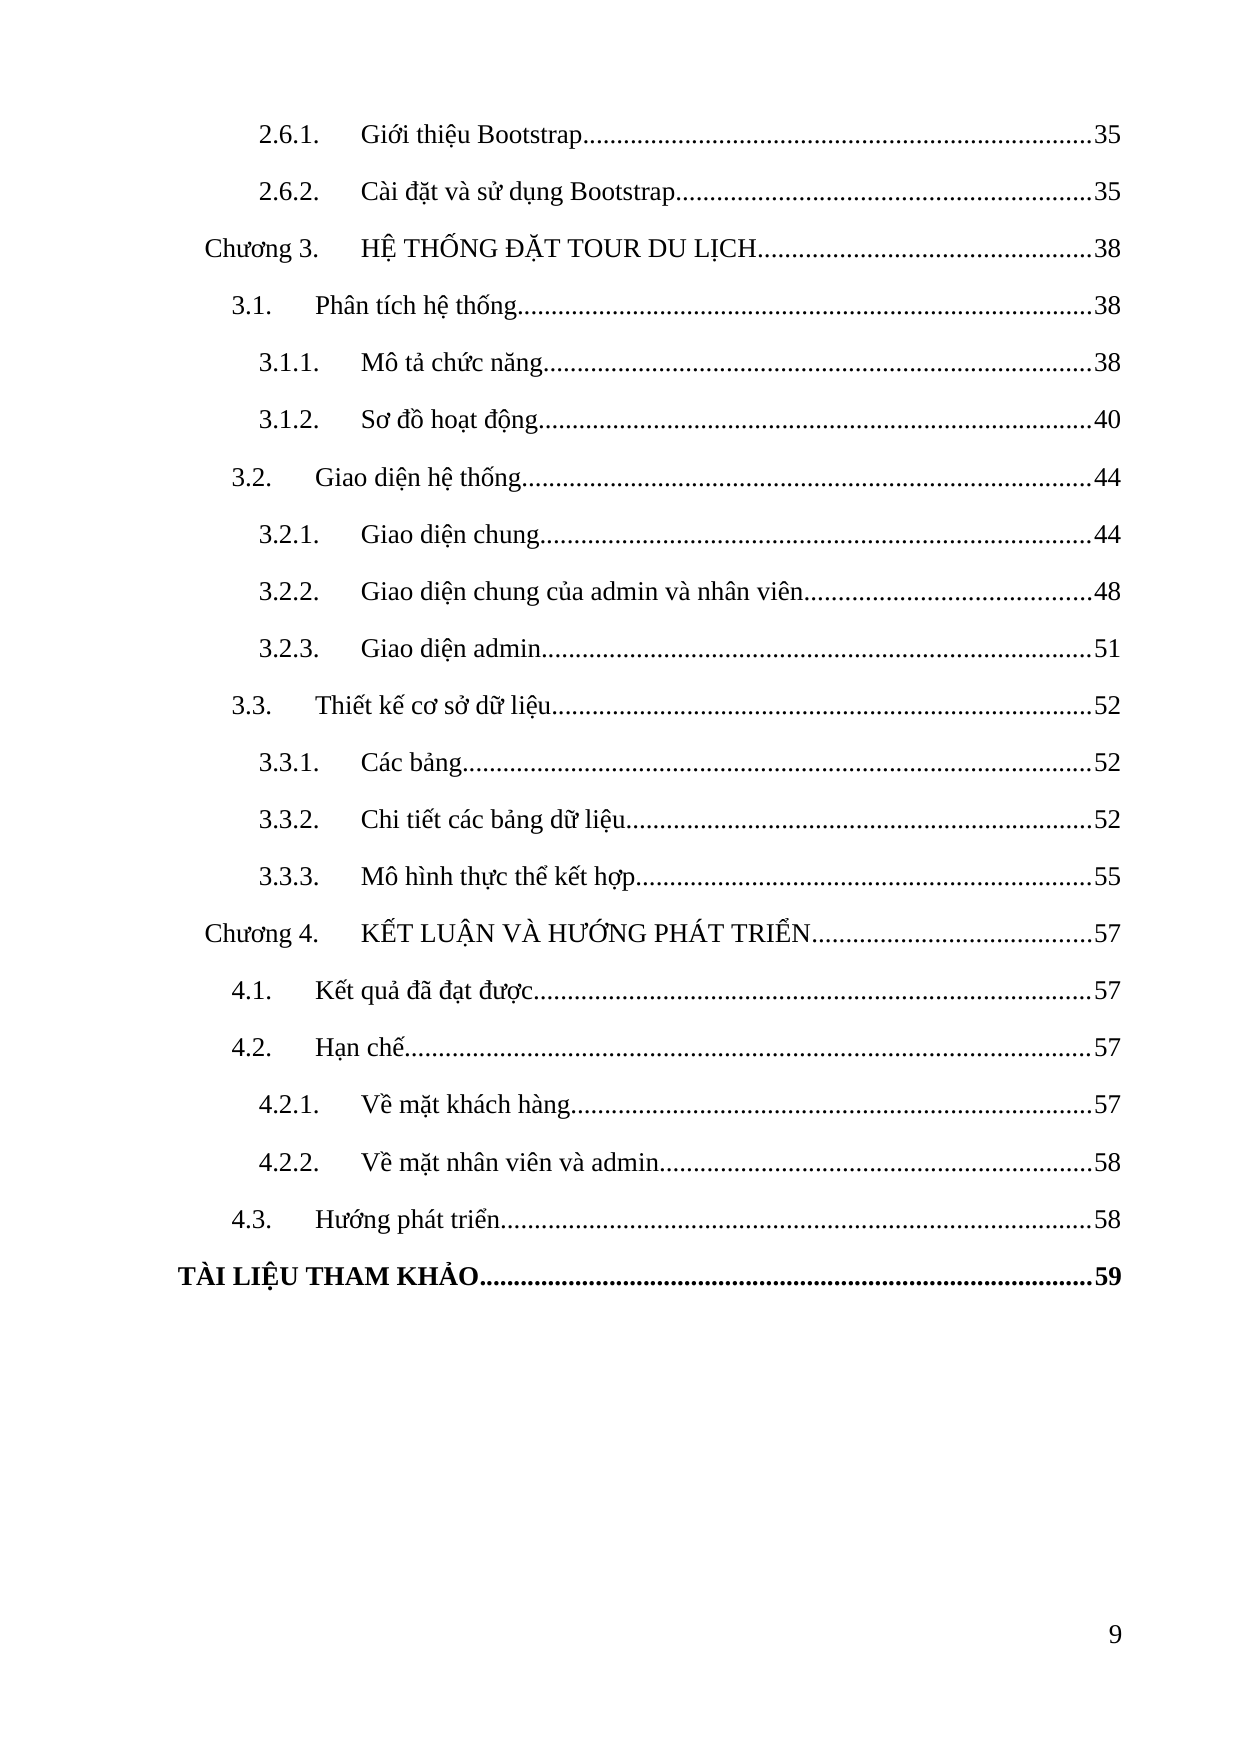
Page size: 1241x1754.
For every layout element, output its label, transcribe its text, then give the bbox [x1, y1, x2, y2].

text 3.3.3. Mô hình thực thể kết hợp 55 [258, 860, 1122, 891]
text 3.2. Giao diện hệ thống 44 [231, 461, 1122, 492]
text 3.1.2. Sơ đồ hoạt động 40 [258, 403, 1122, 435]
text 3.1.1. Mô tả chức năng 38 [258, 346, 1122, 378]
text 3.1. Phân tích hệ thống 38 [231, 289, 1122, 321]
text 4.2.2. Về mặt nhân viên và admin 58 [258, 1146, 1122, 1177]
text 4.1. Kết quả đã đạt được 57 [231, 974, 1122, 1006]
text 3.2.2. Giao diện chung của admin và nhân viên 48 [258, 575, 1122, 606]
text 2.6.1. Giới thiệu Bootstrap 35 [258, 118, 1122, 149]
text 4.3. Hướng phát triển 58 [231, 1203, 1122, 1234]
text 3.3.1. Các bảng 52 [258, 746, 1122, 777]
text 3.3. Thiết kế cơ sở dữ liệu 52 [231, 689, 1122, 720]
text 4.2.1. Về mặt khách hàng 57 [258, 1088, 1122, 1120]
text Chương 4. KẾT LUẬN VÀ HƯỚNG PHÁT TRIỂN 57 [204, 917, 1122, 948]
text 3.2.3. Giao diện admin 51 [258, 632, 1122, 663]
text TÀI LIỆU THAM KHẢO 59 [177, 1260, 1122, 1291]
text 3.3.2. Chi tiết các bảng dữ liệu 52 [258, 803, 1122, 834]
text 4.2. Hạn chế 57 [231, 1031, 1122, 1063]
text 3.2.1. Giao diện chung 44 [258, 518, 1122, 549]
text 2.6.2. Cài đặt và sử dụng Bootstrap 35 [258, 175, 1122, 206]
text Chương 3. HỆ THỐNG ĐẶT TOUR DU LỊCH 38 [204, 232, 1122, 263]
